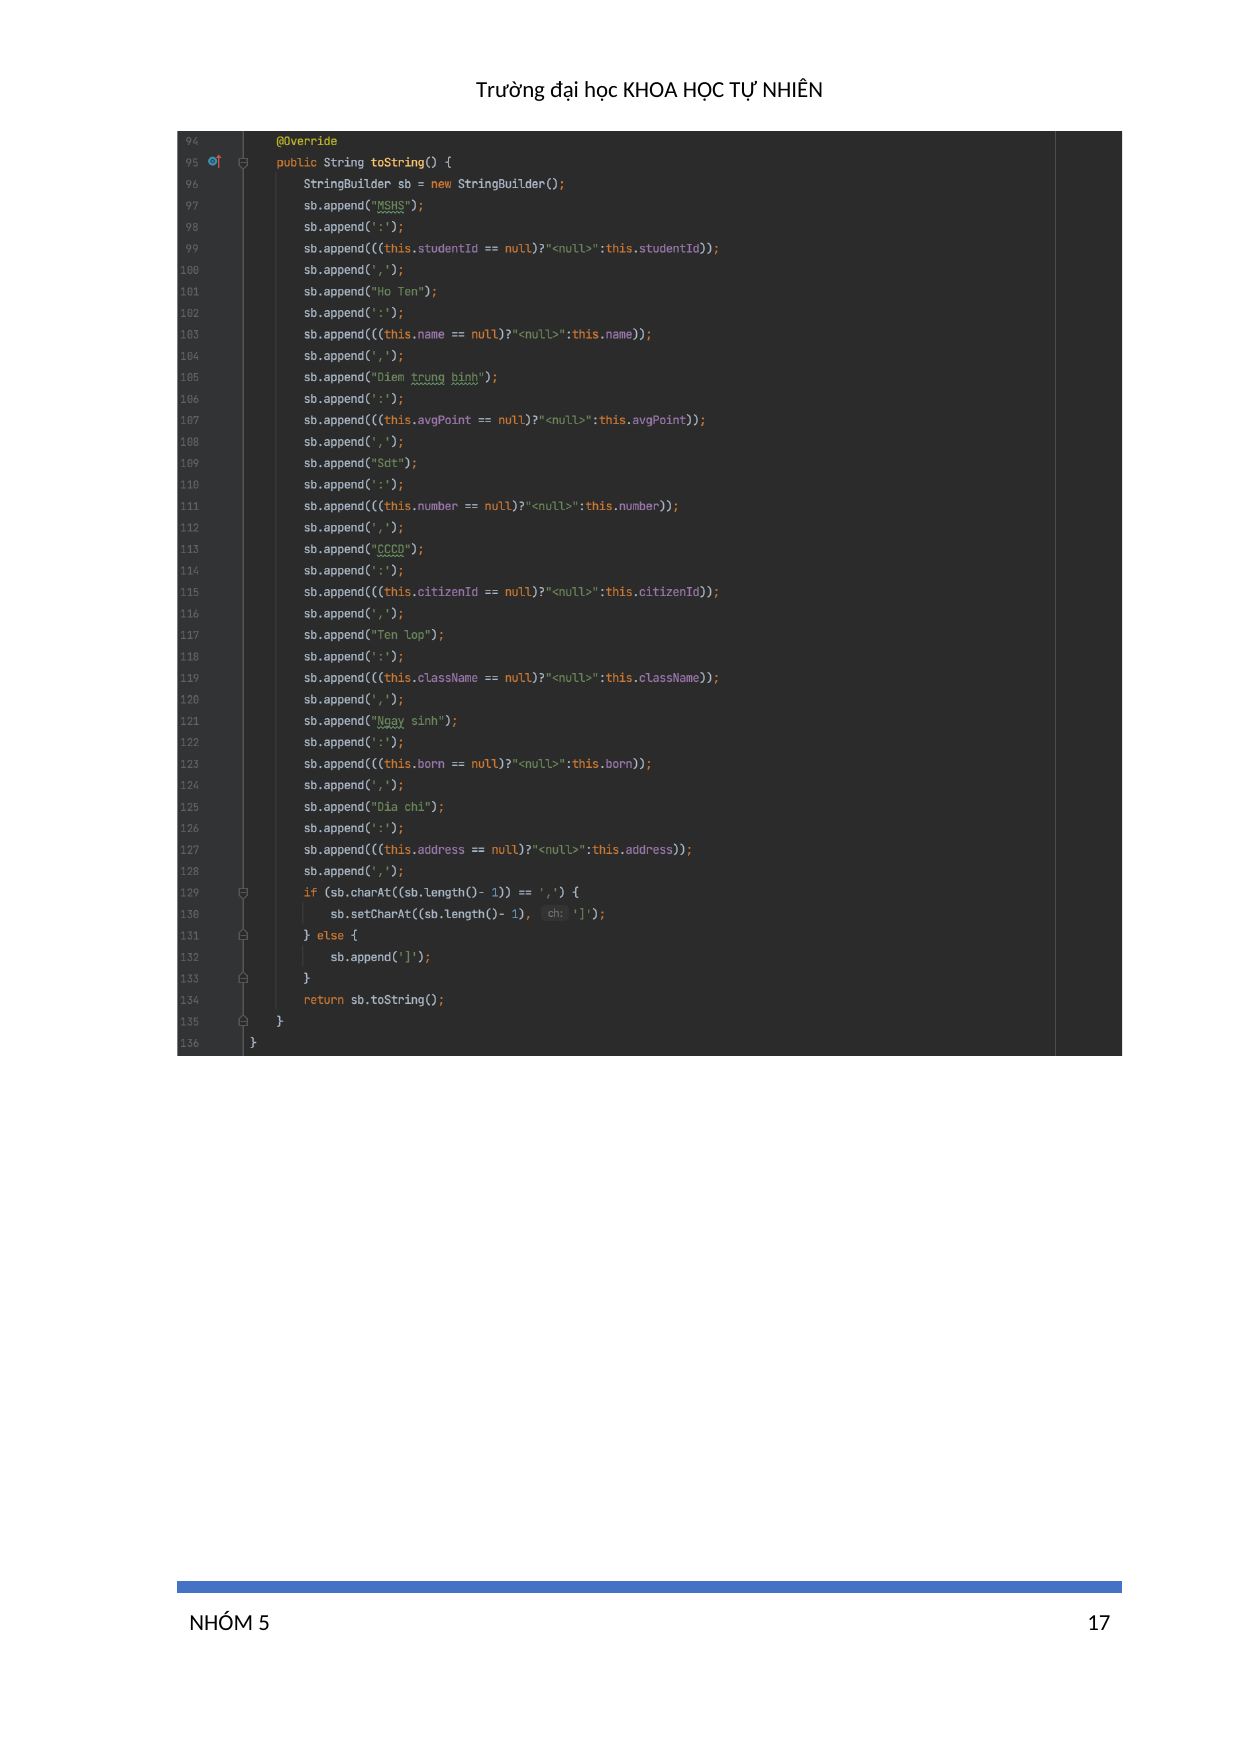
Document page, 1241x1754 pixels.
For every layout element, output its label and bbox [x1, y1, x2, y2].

picture [177, 131, 1123, 1056]
